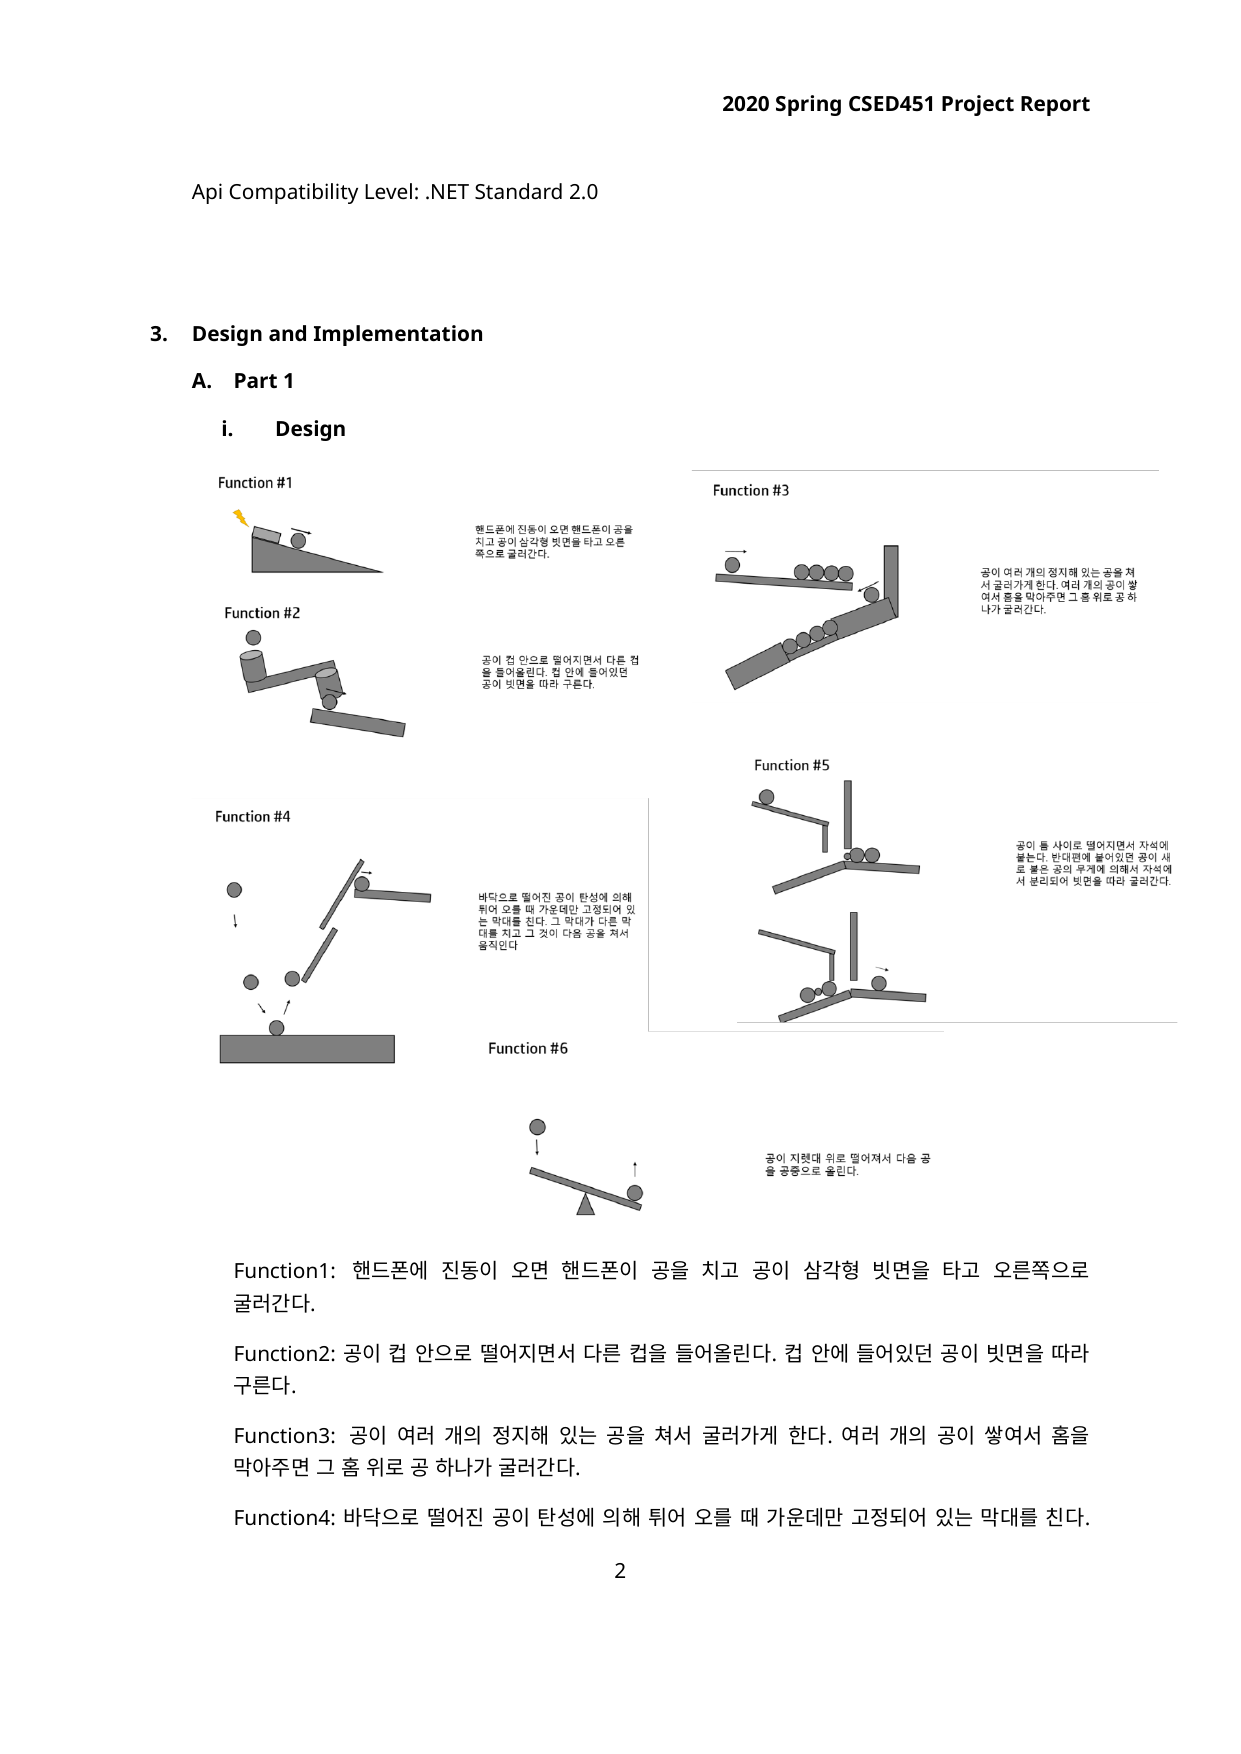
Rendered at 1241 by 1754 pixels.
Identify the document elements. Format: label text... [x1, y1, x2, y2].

text Function3: 공이 여러 개의 정지해 있는 공을 쳐서 굴러가게 한다. 여러 개의 공이 쌓여서 홈을 막아주면 그 홈 위로 공 하나가 굴러간다. [233, 1419, 1090, 1482]
picture [191, 461, 1159, 745]
list Design [233, 414, 1090, 442]
list Design and Implementation [150, 319, 1090, 347]
text Function2: 공이 컵 안으로 떨어지면서 다른 컵을 들어올린다. 컵 안에 들어있던 공이 빗면을 따라 구른다. [233, 1337, 1090, 1400]
list Part 1 [192, 366, 1090, 395]
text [233, 1501, 1090, 1531]
list Api Compatibility Level: .NET Standard 2.0 [192, 177, 1090, 206]
text Function1: 핸드폰에 진동이 오면 핸드폰이 공을 치고 공이 삼각형 빗면을 타고 오른쪽으로 굴러간다. [233, 1255, 1090, 1318]
picture [191, 746, 1178, 1236]
